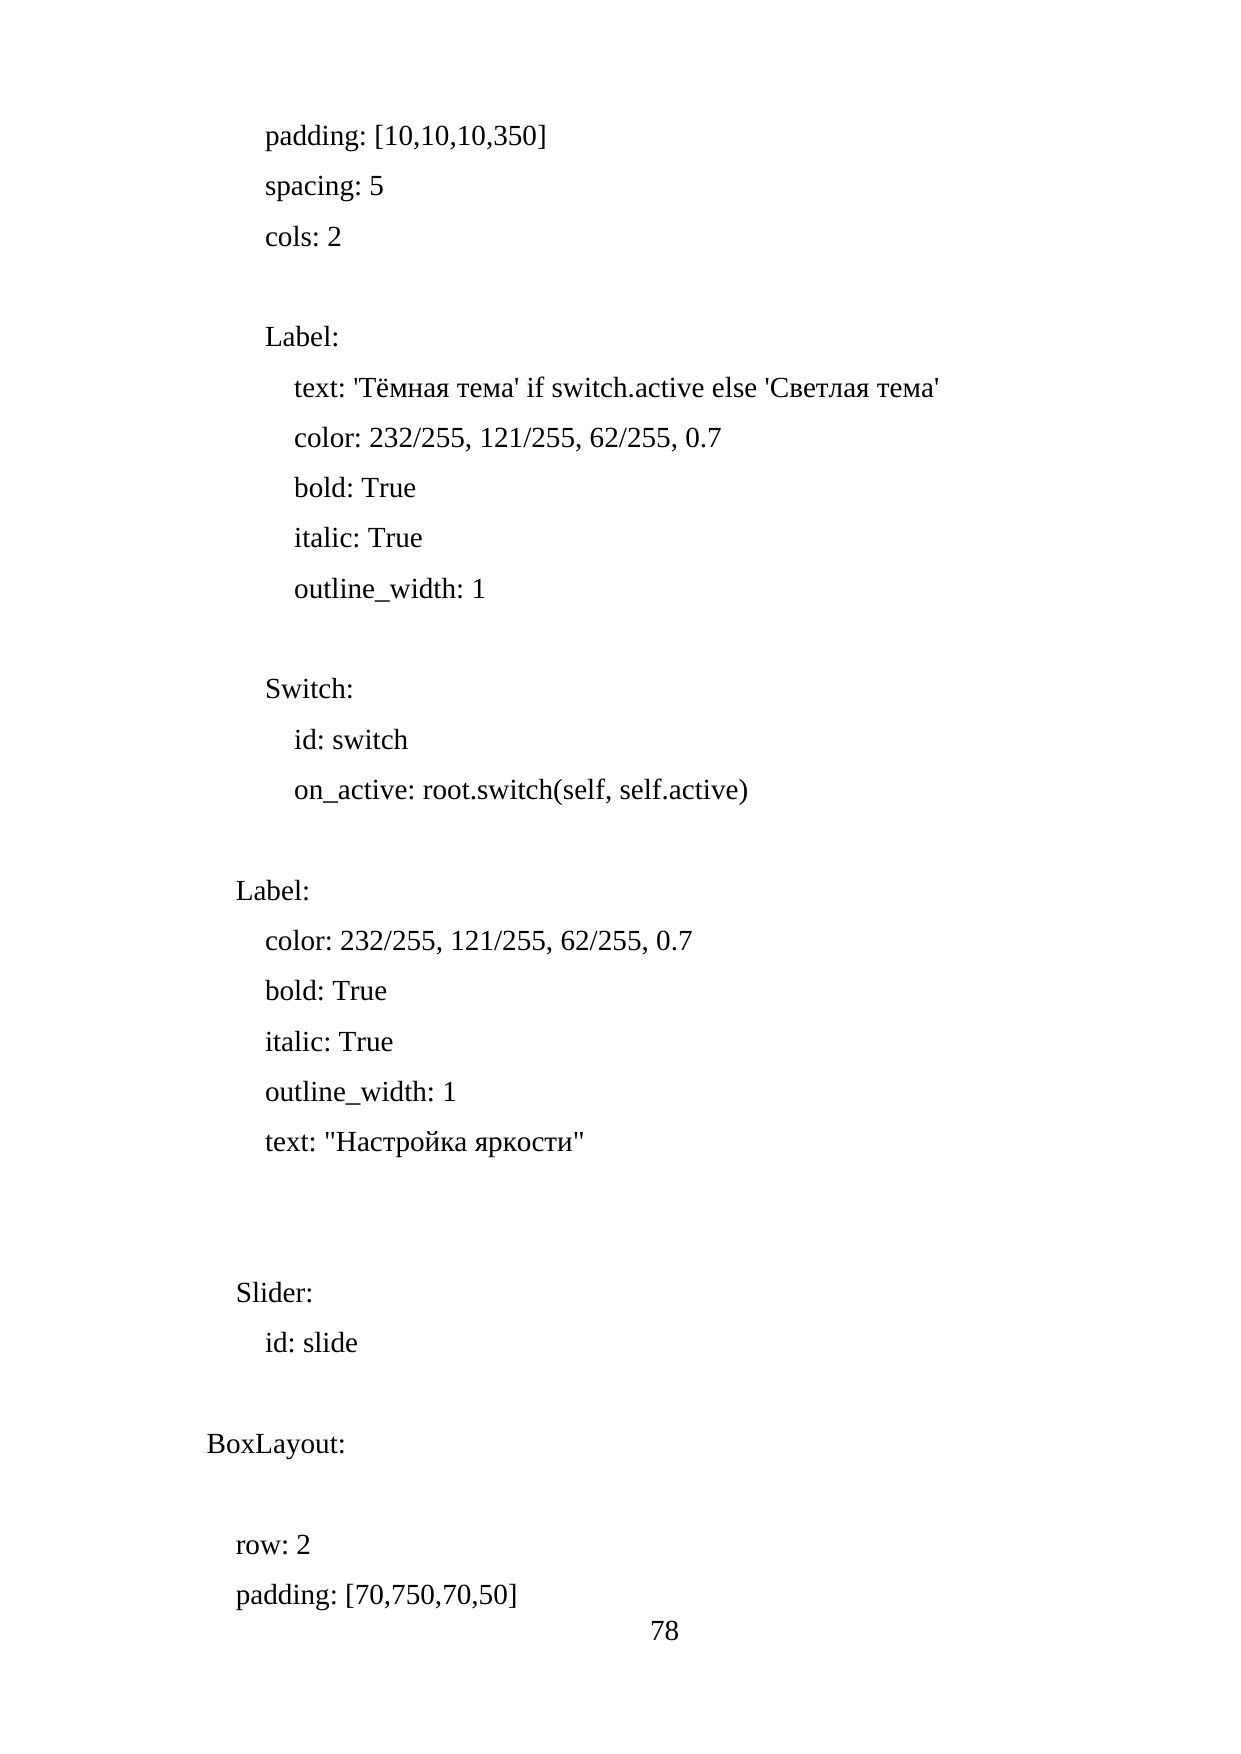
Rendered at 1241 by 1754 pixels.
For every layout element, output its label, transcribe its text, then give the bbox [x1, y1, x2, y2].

text padding: [10,10,10,350] [177, 118, 1152, 152]
text text: 'Тёмная тема' if switch.active else 'Светлая тема' [177, 370, 1152, 403]
text cols: 2 [177, 219, 1152, 252]
text Switch: [177, 672, 1152, 705]
text id: slide [177, 1326, 1152, 1359]
text color: 232/255, 121/255, 62/255, 0.7 [177, 923, 1152, 957]
text italic: True [177, 1024, 1152, 1057]
text text: "Настройка яркости" [177, 1124, 1152, 1158]
text BoxLayout: [177, 1426, 1152, 1460]
text bold: True [177, 470, 1152, 504]
text bold: True [177, 973, 1152, 1007]
text Label: [177, 873, 1152, 906]
text color: 232/255, 121/255, 62/255, 0.7 [177, 420, 1152, 453]
text padding: [70,750,70,50] [177, 1577, 1152, 1611]
text outline_width: 1 [177, 571, 1152, 604]
text italic: True [177, 521, 1152, 554]
text on_active: root.switch(self, self.active) [177, 772, 1152, 806]
text spacing: 5 [177, 168, 1152, 202]
text outline_width: 1 [177, 1074, 1152, 1108]
text row: 2 [177, 1527, 1152, 1560]
text id: switch [177, 722, 1152, 755]
text Slider: [177, 1275, 1152, 1309]
text Label: [177, 319, 1152, 353]
